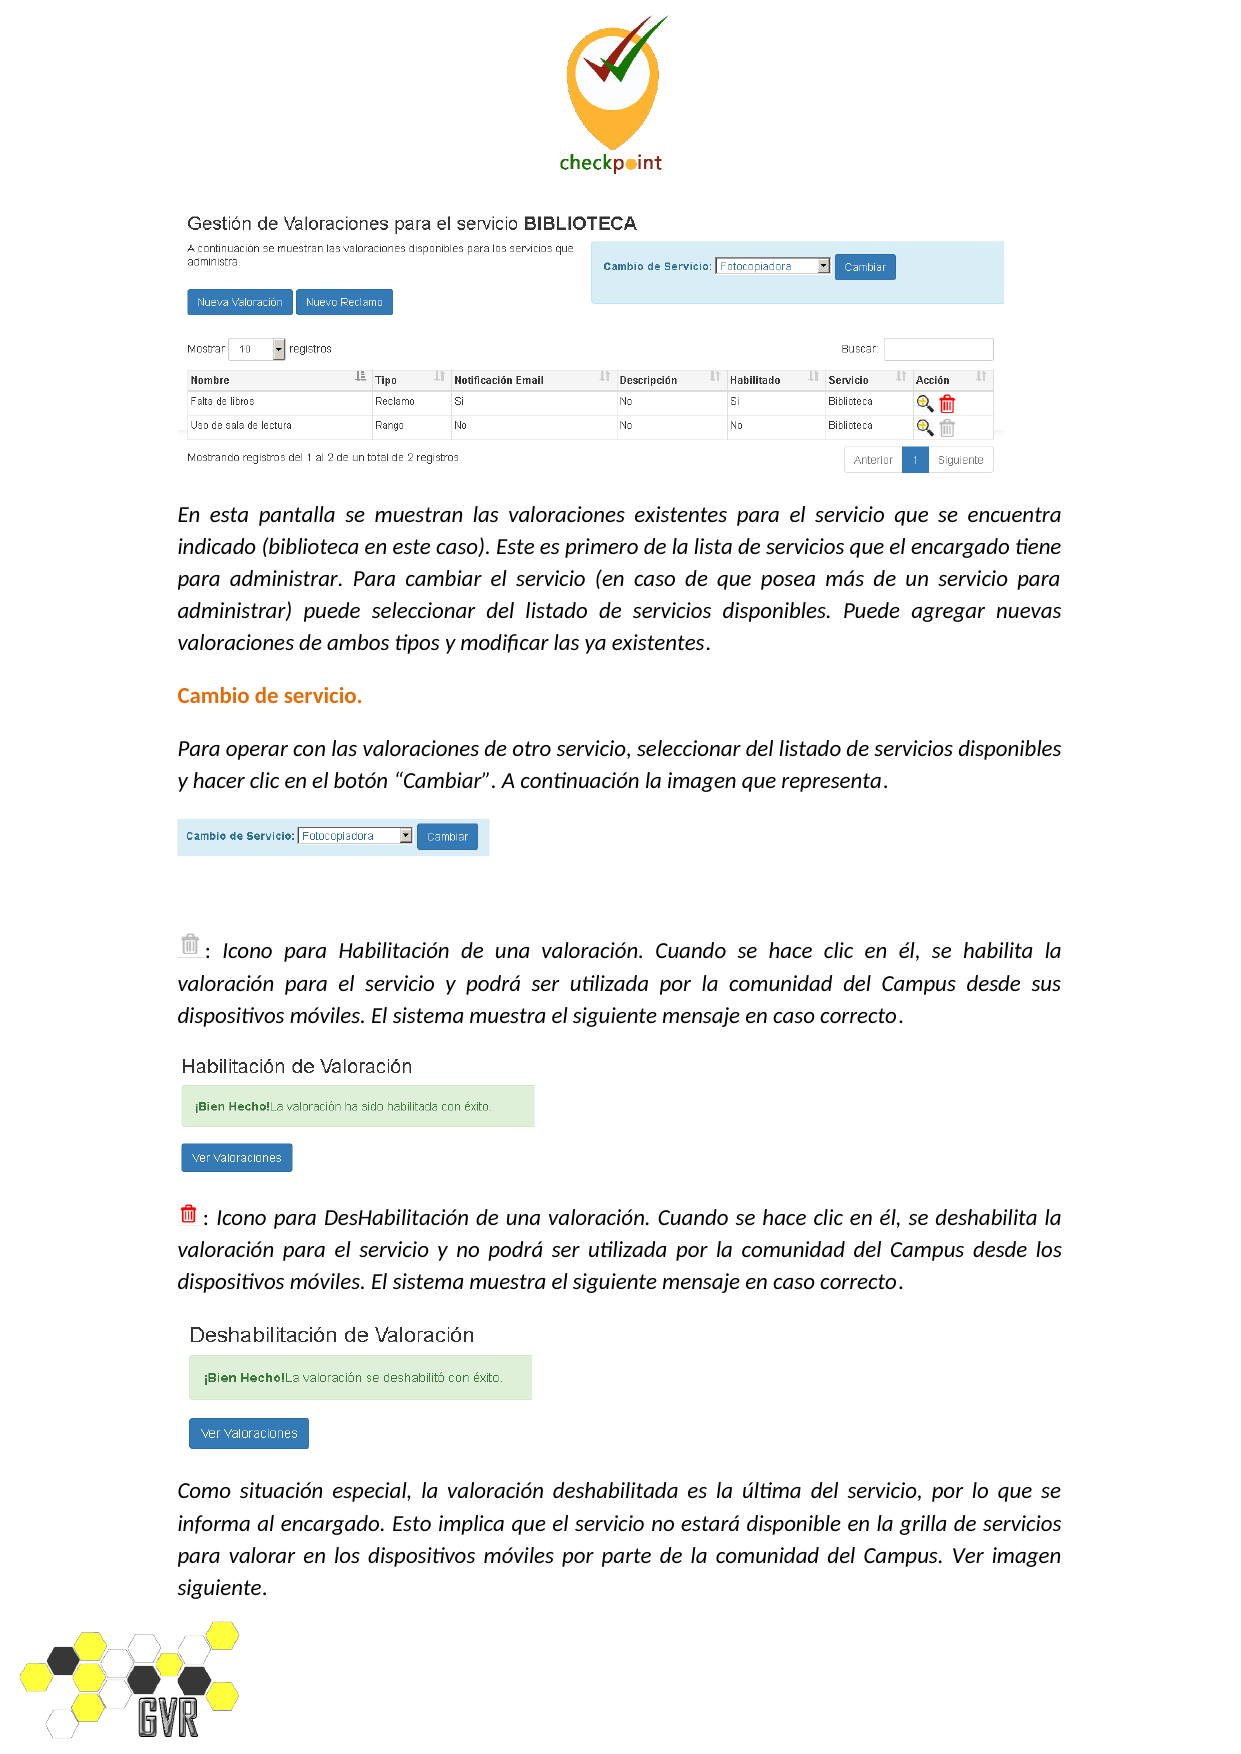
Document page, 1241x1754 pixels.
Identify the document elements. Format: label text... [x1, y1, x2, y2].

picture [177, 206, 1005, 475]
text : Icono para DesHabilitación de una valoración. Cuando se hace clic en él, se deshabilita la valoración para el servicio y no podrá ser utilizada por la comunidad del Campus desde los dispositivos móviles. El sistema muestra el siguiente mensaje en caso correcto. [177, 1203, 1063, 1295]
picture [177, 1053, 535, 1178]
text Como situación especial, la valoración deshabilitada es la última del servicio, por lo que se informa al encargado. Esto implica que el servicio no estará disponible en la grilla de servicios para valorar en los dispositivos móviles por parte de la comunidad del Campus. Ver imagen siguiente. [177, 1477, 1063, 1601]
text Para operar con las valoraciones de otro servicio, seleccionar del listado de servicios disponibles y hacer clic en el botón “Cambiar”. A continuación la imagen que representa. [177, 734, 1063, 795]
text En esta pantalla se muestran las valoraciones existentes para el servicio que se encuentra indicado (biblioteca en este caso). Este es primero de la lista de servicios que el encargado tiene para administrar. Para cambiar el servicio (en caso de que posea más de un servicio para administrar) puede seleccionar del listado de servicios disponibles. Puede agregar nuevas valoraciones de ambos tipos y modificar las ya existentes. [177, 500, 1063, 656]
text : Icono para Habilitación de una valoración. Cuando se hace clic en él, se habilita la valoración para el servicio y podrá ser utilizada por la comunidad del Campus desde sus dispositivos móviles. El sistema muestra el siguiente mensaje en caso correcto. [177, 934, 1063, 1029]
picture [177, 1202, 203, 1226]
text Cambio de servicio. [177, 681, 1063, 709]
picture [177, 1320, 533, 1452]
picture [177, 819, 490, 856]
picture [550, 12, 676, 186]
picture [177, 933, 205, 959]
picture [12, 1620, 246, 1740]
